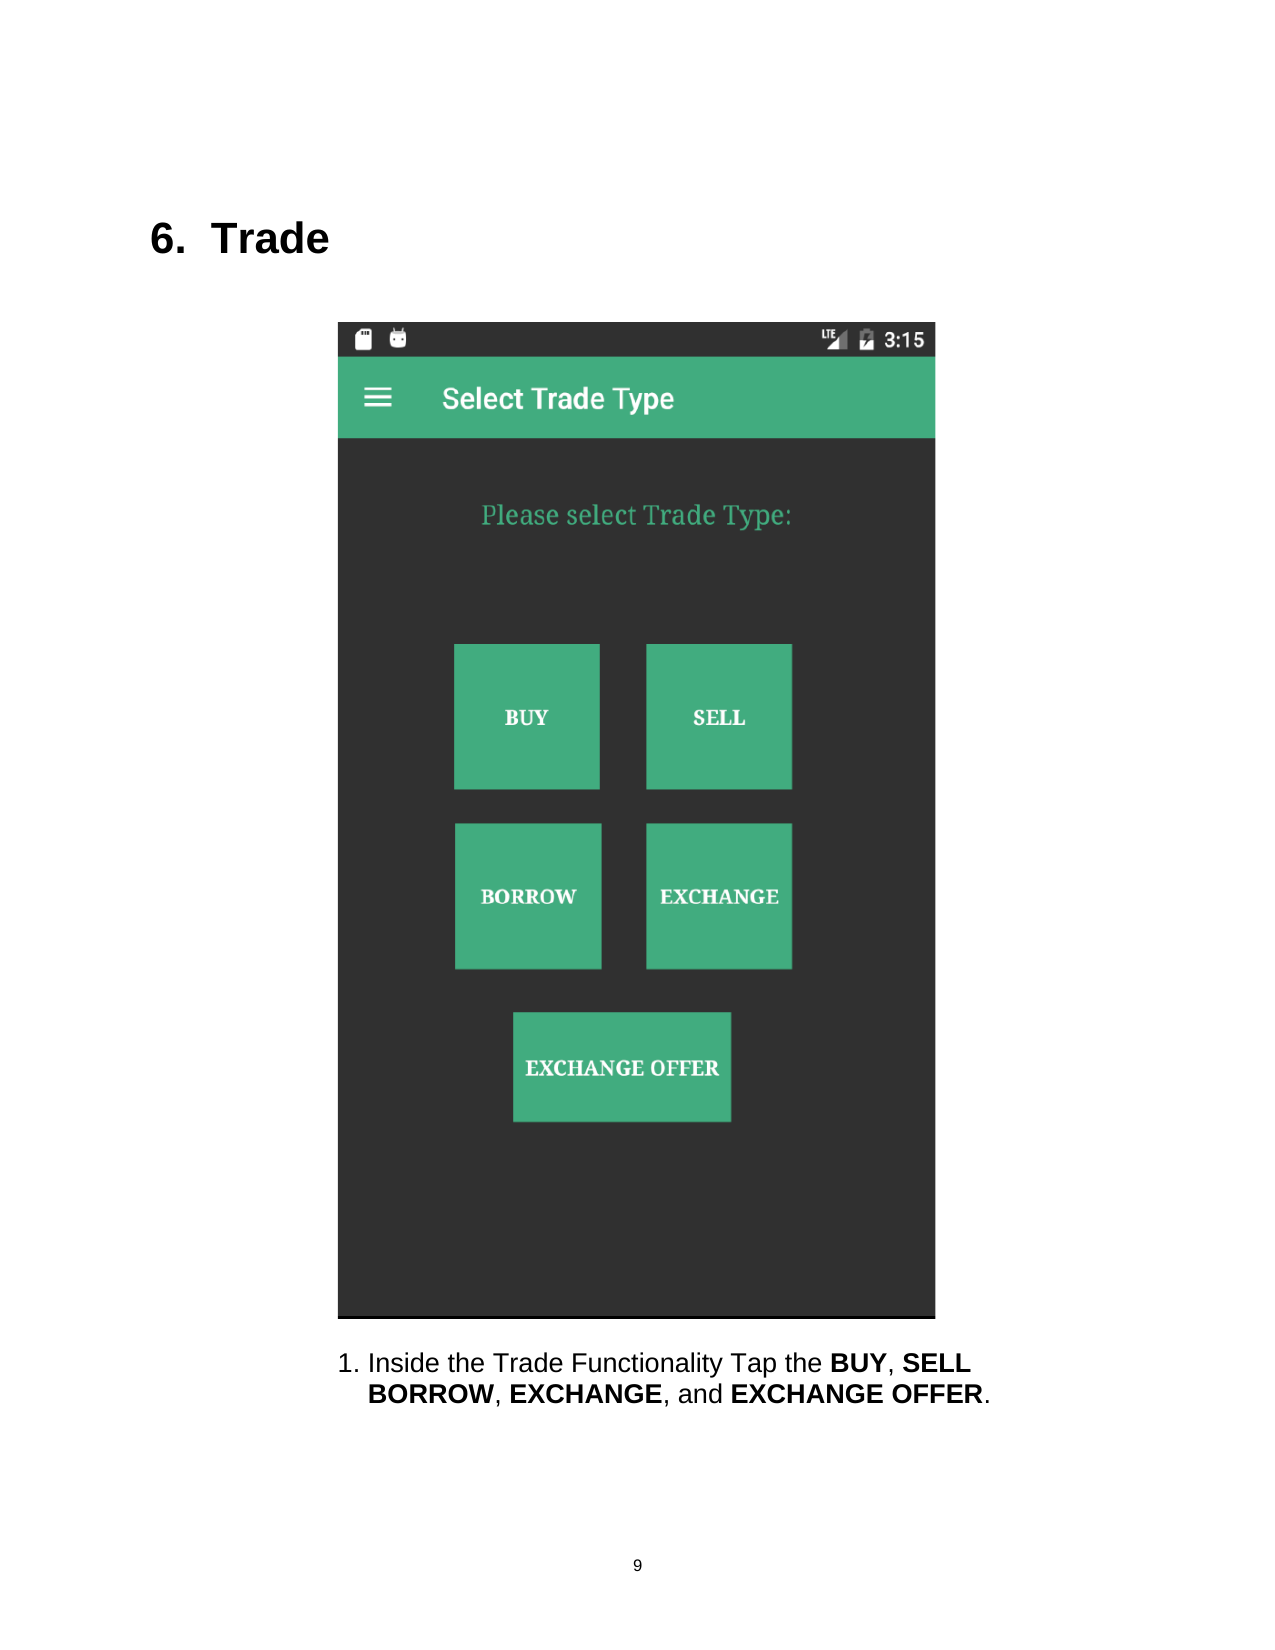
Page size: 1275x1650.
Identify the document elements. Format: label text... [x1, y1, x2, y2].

picture [337, 322, 936, 1319]
text BORROW, EXCHANGE, and EXCHANGE OFFER. [150, 1378, 1125, 1409]
text 6. Trade [150, 212, 1125, 263]
text 1. Inside the Trade Functionality Tap the BUY, SELL [150, 1347, 1125, 1378]
